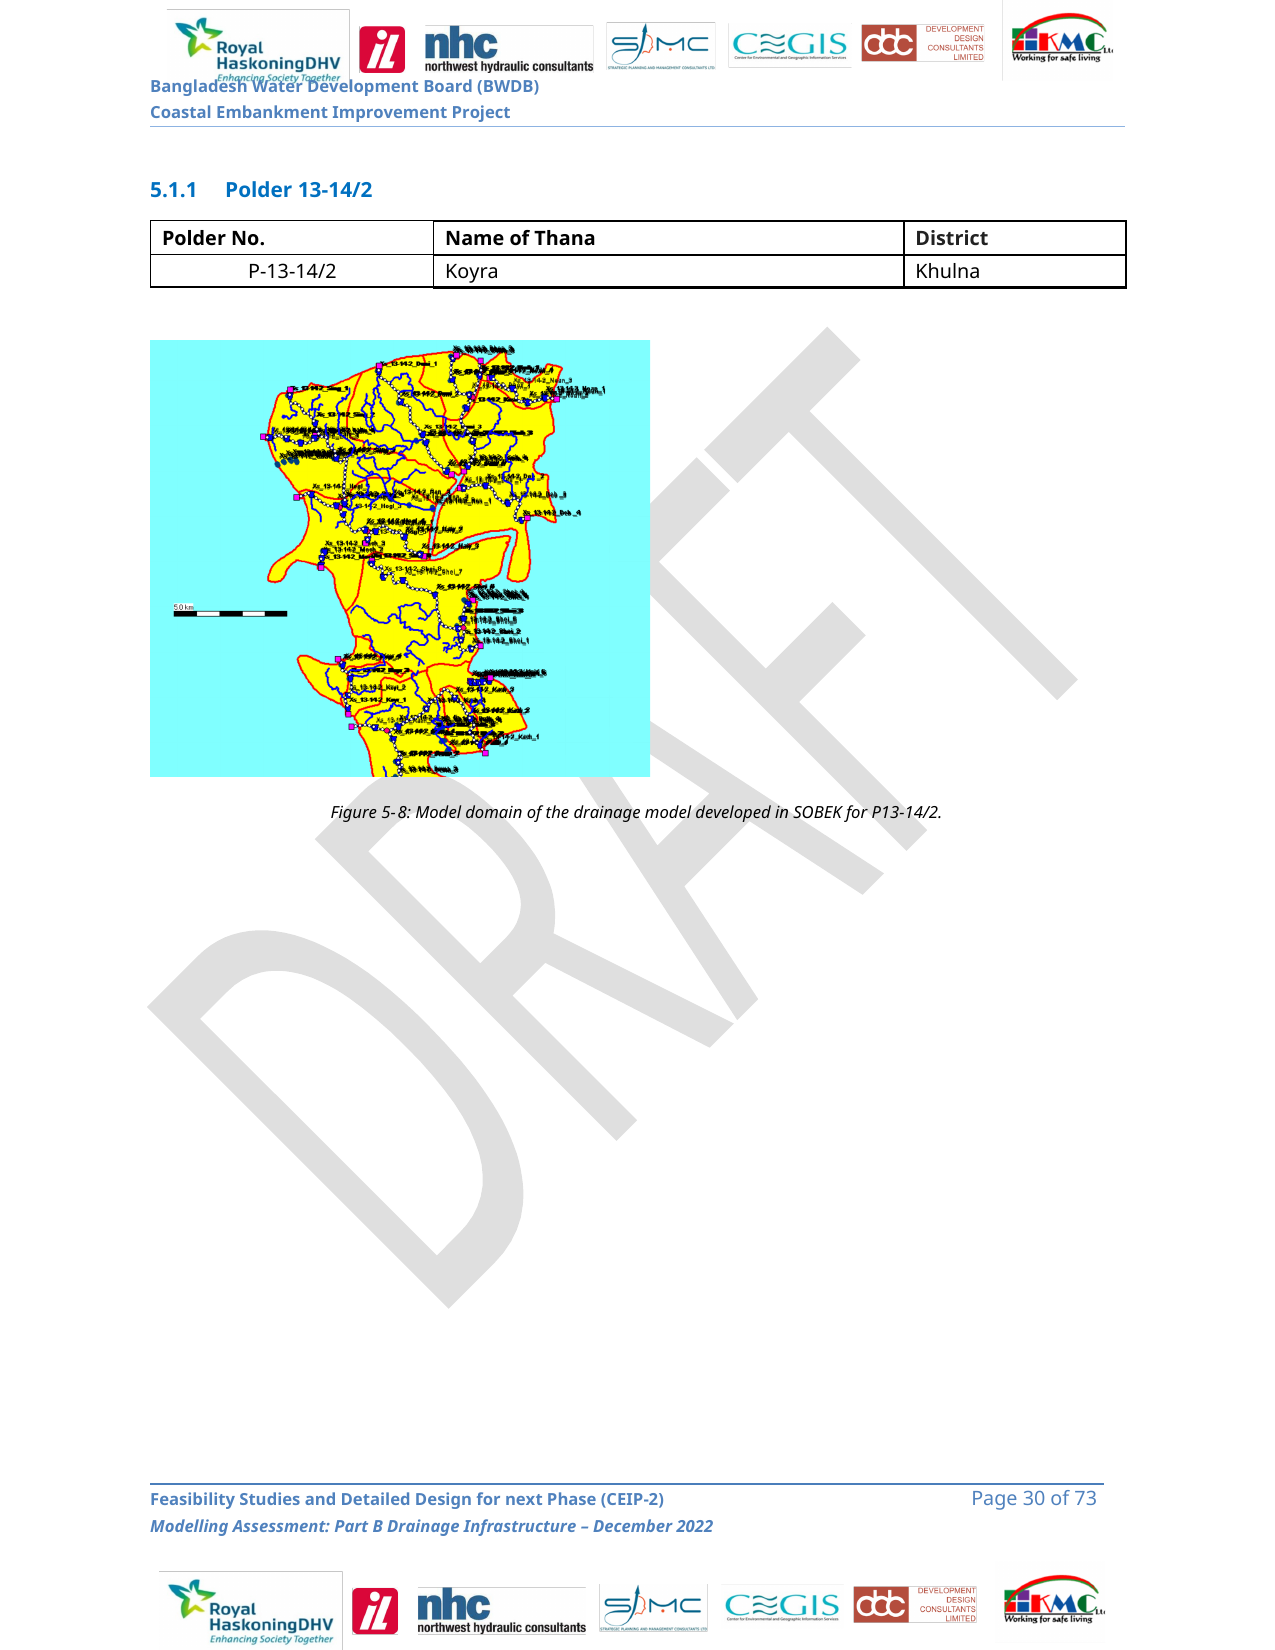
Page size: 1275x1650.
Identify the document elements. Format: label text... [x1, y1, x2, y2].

table_cell Koyra [434, 256, 903, 286]
subtitle Polder 13-14/2 [150, 175, 1125, 203]
picture [166, 0, 1114, 89]
picture [159, 1561, 1106, 1650]
table_header District [905, 222, 1125, 254]
text Figure 5-1: Model domain of the drainage model developed in SOBEK for P13-14/2. [150, 801, 1125, 824]
table_header Name of Thana [434, 222, 903, 254]
table_cell Khulna [905, 256, 1125, 286]
table_cell P-13-14/2 [151, 255, 433, 286]
table_header Polder No. [151, 221, 433, 254]
picture [150, 340, 650, 777]
